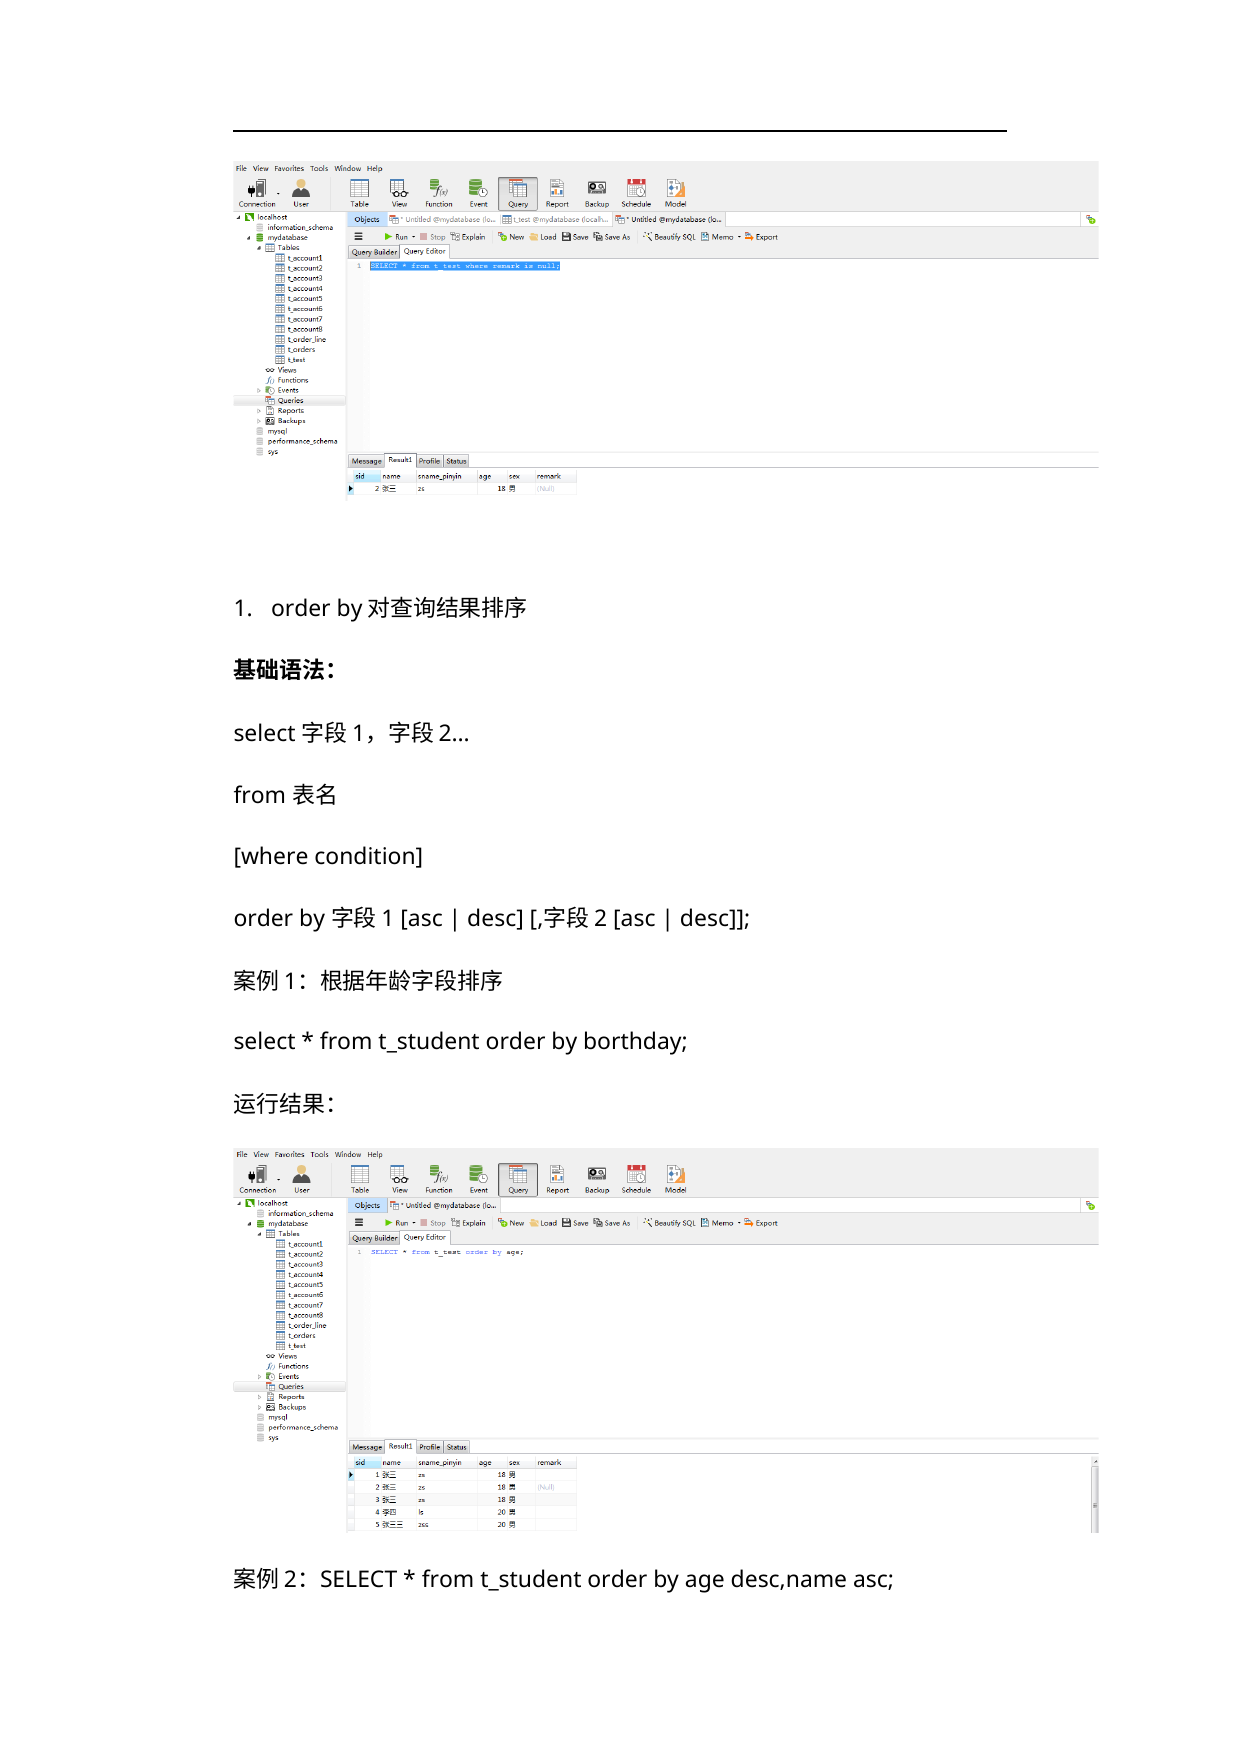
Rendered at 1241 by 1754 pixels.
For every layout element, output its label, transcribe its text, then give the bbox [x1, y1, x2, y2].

list 运行结果： [233, 1086, 1007, 1119]
list order by 字段1 [asc | desc] [,字段2 [asc | desc]]; [233, 900, 1007, 933]
list 基础语法： [233, 652, 1007, 686]
picture [233, 161, 1099, 501]
list select 字段1，字段2… [233, 715, 1007, 748]
list 案例2：SELECT * from t_student order by age desc,name asc; [233, 1561, 1007, 1595]
picture [233, 1148, 1099, 1533]
list [where condition] [233, 840, 1007, 871]
list from 表名 [233, 777, 1007, 811]
list 案例1：根据年龄字段排序 [233, 963, 1007, 996]
list select * from t_student order by borthday; [233, 1025, 1007, 1056]
list order by对查询结果排序 [233, 590, 1007, 623]
